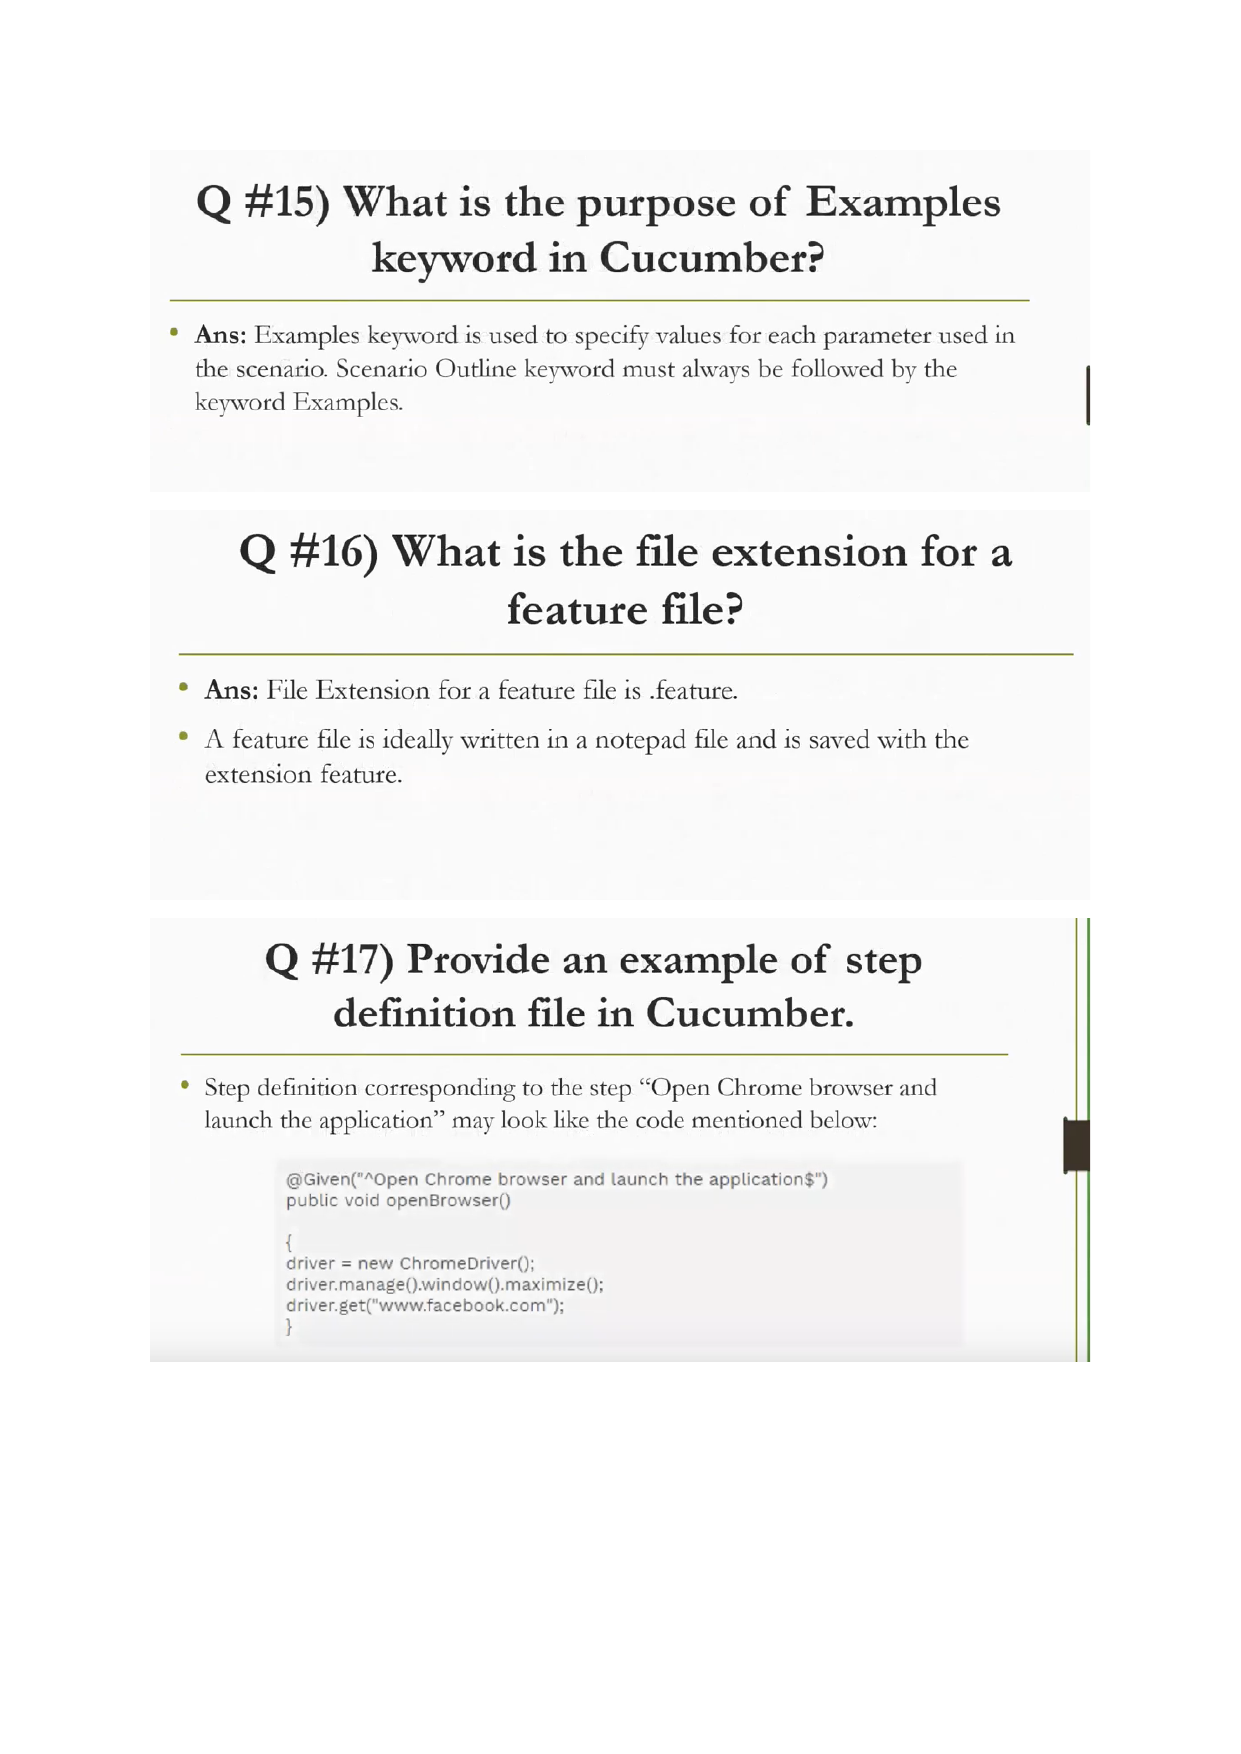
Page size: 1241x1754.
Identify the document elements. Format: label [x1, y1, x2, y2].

picture [150, 918, 1091, 1362]
picture [150, 150, 1091, 492]
picture [150, 510, 1091, 900]
